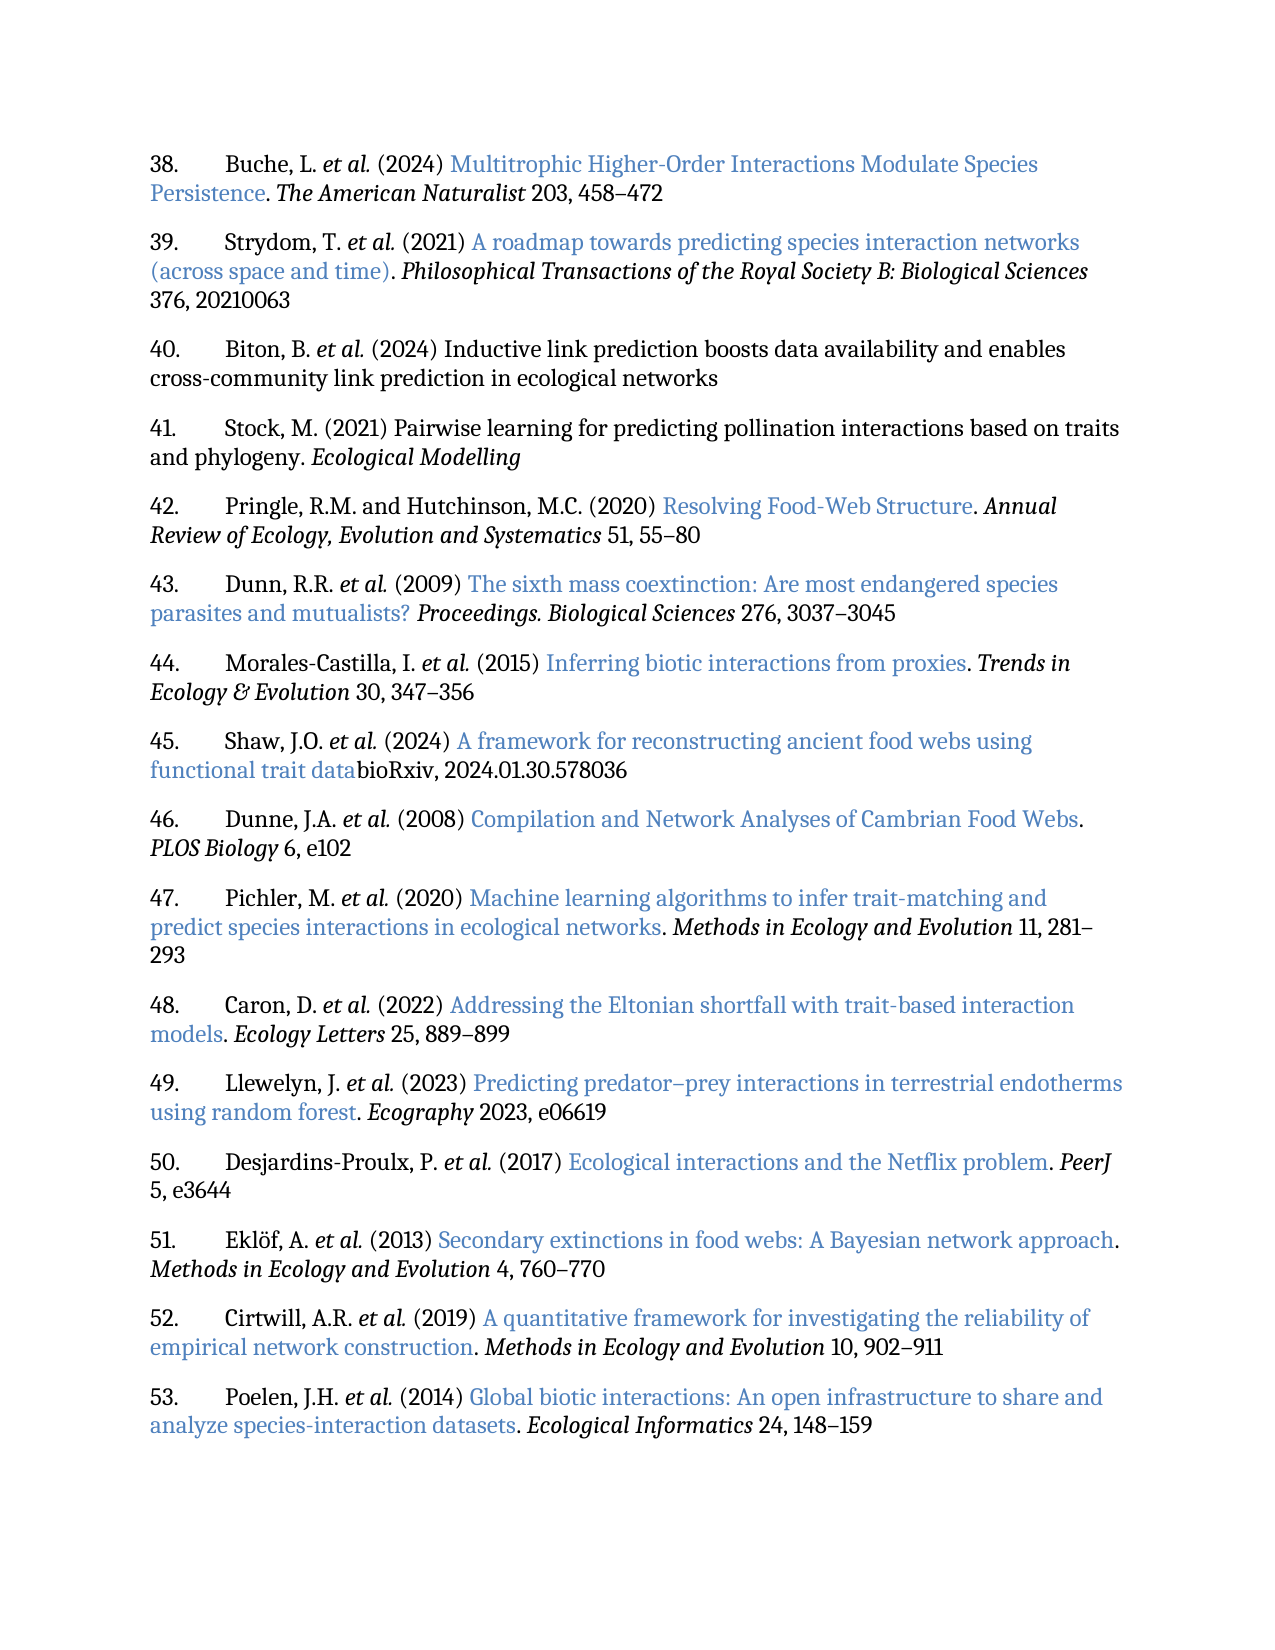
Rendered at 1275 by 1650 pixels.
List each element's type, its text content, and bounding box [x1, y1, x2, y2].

text 50. Desjardins-Proulx, P. et al. (2017) Ecological interactions and the Netflix problem. PeerJ 5, e3644 [150, 1147, 1125, 1205]
text 41. Stock, M. (2021) Pairwise learning for predicting pollination interactions based on traits and phylogeny. Ecological Modelling [150, 414, 1125, 471]
text 48. Caron, D. et al. (2022) Addressing the Eltonian shortfall with trait-based interaction models. Ecology Letters 25, 889–899 [150, 991, 1125, 1048]
text 51. Eklöf, A. et al. (2013) Secondary extinctions in food webs: A Bayesian network approach. Methods in Ecology and Evolution 4, 760–770 [150, 1226, 1125, 1283]
text 39. Strydom, T. et al. (2021) A roadmap towards predicting species interaction networks (across space and time). Philosophical Transactions of the Royal Society B: Biological Sciences 376, 20210063 [150, 228, 1125, 314]
text 45. Shaw, J.O. et al. (2024) A framework for reconstructing ancient food webs using functional trait databioRxiv, 2024.01.30.578036 [150, 727, 1125, 784]
text 47. Pichler, M. et al. (2020) Machine learning algorithms to infer trait-matching and predict species interactions in ecological networks. Methods in Ecology and Evolution 11, 281–293 [150, 884, 1125, 970]
text 49. Llewelyn, J. et al. (2023) Predicting predator–prey interactions in terrestrial endotherms using random forest. Ecography 2023, e06619 [150, 1069, 1125, 1127]
text 46. Dunne, J.A. et al. (2008) Compilation and Network Analyses of Cambrian Food Webs. PLOS Biology 6, e102 [150, 805, 1125, 863]
text 42. Pringle, R.M. and Hutchinson, M.C. (2020) Resolving Food-Web Structure. Annual Review of Ecology, Evolution and Systematics 51, 55–80 [150, 492, 1125, 549]
text 38. Buche, L. et al. (2024) Multitrophic Higher-Order Interactions Modulate Species Persistence. The American Naturalist 203, 458–472 [150, 150, 1125, 207]
text 53. Poelen, J.H. et al. (2014) Global biotic interactions: An open infrastructure to share and analyze species-interaction datasets. Ecological Informatics 24, 148–159 [150, 1382, 1125, 1440]
text 40. Biton, B. et al. (2024) Inductive link prediction boosts data availability and enables cross-community link prediction in ecological networks [150, 335, 1125, 393]
text 43. Dunn, R.R. et al. (2009) The sixth mass coextinction: Are most endangered species parasites and mutualists? Proceedings. Biological Sciences 276, 3037–3045 [150, 570, 1125, 628]
text 44. Morales-Castilla, I. et al. (2015) Inferring biotic interactions from proxies. Trends in Ecology & Evolution 30, 347–356 [150, 649, 1125, 706]
text 52. Cirtwill, A.R. et al. (2019) A quantitative framework for investigating the reliability of empirical network construction. Methods in Ecology and Evolution 10, 902–911 [150, 1304, 1125, 1362]
